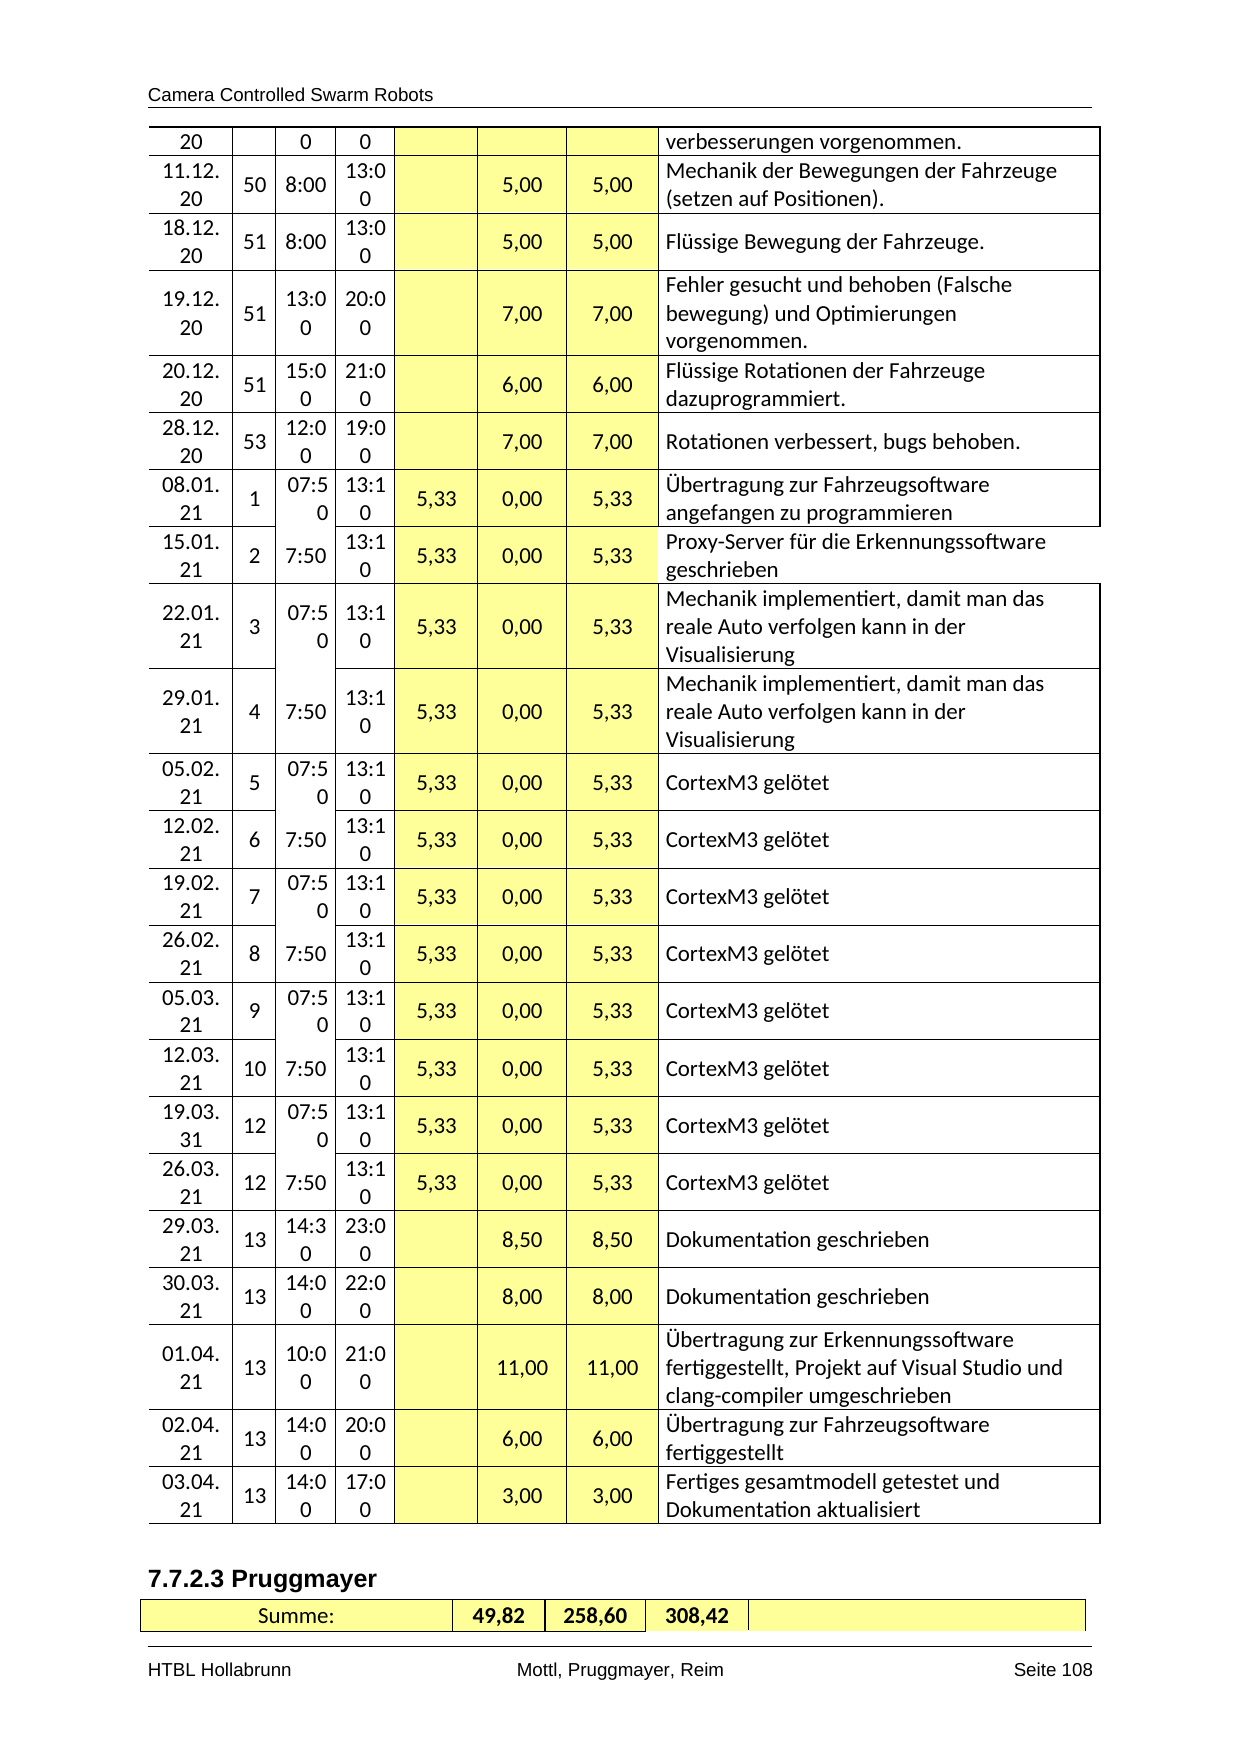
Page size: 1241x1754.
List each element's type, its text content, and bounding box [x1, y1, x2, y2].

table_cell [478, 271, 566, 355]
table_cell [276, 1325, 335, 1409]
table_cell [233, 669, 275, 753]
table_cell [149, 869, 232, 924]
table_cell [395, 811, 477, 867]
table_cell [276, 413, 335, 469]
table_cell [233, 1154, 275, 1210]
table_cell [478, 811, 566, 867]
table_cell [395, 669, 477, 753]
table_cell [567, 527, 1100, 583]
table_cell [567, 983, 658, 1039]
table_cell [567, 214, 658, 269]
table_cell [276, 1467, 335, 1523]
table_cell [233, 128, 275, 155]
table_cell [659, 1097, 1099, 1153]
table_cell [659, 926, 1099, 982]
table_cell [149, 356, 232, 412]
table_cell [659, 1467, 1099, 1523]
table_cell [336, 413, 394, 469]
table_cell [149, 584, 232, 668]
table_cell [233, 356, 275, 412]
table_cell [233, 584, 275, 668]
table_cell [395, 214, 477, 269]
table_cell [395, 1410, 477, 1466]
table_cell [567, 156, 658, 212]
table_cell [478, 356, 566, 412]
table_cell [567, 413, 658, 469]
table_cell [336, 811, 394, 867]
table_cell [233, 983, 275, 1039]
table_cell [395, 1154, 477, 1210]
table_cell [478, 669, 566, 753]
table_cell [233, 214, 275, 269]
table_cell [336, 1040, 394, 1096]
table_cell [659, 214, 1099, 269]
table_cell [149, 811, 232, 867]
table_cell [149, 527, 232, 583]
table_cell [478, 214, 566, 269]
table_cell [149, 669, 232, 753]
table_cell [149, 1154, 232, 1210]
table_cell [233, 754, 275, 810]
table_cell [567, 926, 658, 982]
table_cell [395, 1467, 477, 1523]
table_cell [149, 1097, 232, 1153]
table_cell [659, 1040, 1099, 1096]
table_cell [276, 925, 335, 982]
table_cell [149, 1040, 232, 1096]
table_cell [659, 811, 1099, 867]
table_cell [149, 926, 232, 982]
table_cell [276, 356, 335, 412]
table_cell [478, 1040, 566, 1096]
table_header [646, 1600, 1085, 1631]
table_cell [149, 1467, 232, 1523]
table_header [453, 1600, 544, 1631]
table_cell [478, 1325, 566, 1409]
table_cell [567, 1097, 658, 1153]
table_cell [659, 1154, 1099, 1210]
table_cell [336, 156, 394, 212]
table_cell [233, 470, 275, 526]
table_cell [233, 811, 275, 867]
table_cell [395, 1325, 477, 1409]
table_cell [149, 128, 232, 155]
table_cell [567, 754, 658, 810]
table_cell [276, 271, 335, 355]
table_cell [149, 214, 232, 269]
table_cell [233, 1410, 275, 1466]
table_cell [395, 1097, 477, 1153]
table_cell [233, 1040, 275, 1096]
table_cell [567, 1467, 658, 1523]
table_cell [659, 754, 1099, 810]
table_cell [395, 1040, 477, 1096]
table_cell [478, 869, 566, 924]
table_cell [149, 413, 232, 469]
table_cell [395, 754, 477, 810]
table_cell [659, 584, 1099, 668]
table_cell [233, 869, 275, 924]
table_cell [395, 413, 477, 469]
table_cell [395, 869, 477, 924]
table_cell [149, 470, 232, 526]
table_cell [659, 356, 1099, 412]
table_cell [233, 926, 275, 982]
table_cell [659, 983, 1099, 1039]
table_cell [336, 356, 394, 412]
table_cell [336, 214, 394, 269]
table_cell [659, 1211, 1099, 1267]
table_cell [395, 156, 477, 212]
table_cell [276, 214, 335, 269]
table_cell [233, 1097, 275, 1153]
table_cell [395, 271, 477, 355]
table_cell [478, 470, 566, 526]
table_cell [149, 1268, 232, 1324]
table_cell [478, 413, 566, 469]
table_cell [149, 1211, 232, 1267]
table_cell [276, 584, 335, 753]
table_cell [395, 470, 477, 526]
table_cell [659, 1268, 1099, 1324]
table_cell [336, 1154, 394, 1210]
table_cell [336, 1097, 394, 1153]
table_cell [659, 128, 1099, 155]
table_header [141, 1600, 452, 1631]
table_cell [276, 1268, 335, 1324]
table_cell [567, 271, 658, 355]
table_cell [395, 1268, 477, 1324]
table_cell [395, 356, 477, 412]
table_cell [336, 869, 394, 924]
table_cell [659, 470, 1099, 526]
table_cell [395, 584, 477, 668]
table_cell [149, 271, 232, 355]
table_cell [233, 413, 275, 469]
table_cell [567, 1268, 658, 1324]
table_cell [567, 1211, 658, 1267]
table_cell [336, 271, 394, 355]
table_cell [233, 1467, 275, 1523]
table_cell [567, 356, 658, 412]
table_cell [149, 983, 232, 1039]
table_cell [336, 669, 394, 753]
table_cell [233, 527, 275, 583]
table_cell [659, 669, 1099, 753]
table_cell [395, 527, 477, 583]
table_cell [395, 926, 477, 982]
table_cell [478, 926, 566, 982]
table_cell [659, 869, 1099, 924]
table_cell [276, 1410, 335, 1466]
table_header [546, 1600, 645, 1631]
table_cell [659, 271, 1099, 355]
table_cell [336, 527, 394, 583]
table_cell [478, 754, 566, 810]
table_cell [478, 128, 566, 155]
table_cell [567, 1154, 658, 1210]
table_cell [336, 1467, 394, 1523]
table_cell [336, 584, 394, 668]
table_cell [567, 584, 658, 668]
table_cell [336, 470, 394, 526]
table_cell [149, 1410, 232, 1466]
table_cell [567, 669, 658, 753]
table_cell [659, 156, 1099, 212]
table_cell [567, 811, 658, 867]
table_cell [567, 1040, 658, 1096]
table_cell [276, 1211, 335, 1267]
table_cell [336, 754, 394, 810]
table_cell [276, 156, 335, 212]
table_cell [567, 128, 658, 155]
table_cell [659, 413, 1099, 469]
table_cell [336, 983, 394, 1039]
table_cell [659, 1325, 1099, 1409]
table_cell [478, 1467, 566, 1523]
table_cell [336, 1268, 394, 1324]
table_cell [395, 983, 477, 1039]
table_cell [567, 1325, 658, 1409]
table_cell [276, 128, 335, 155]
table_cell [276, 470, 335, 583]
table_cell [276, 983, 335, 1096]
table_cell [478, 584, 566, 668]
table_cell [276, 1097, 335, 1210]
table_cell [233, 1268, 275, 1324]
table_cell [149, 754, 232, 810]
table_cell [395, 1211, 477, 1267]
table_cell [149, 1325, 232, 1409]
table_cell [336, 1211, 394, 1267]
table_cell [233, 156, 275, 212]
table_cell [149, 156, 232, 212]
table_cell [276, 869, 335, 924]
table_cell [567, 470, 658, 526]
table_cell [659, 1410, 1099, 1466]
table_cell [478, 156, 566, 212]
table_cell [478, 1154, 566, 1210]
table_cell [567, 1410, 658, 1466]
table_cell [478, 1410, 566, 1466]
subtitle Pruggmayer [148, 1562, 1092, 1593]
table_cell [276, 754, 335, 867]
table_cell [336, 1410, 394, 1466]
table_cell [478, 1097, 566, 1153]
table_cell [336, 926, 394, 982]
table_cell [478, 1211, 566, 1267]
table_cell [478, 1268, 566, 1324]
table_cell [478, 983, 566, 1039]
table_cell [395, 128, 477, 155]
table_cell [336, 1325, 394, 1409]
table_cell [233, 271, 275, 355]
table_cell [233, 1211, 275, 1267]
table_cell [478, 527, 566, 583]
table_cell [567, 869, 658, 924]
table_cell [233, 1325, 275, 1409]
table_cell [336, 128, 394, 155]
